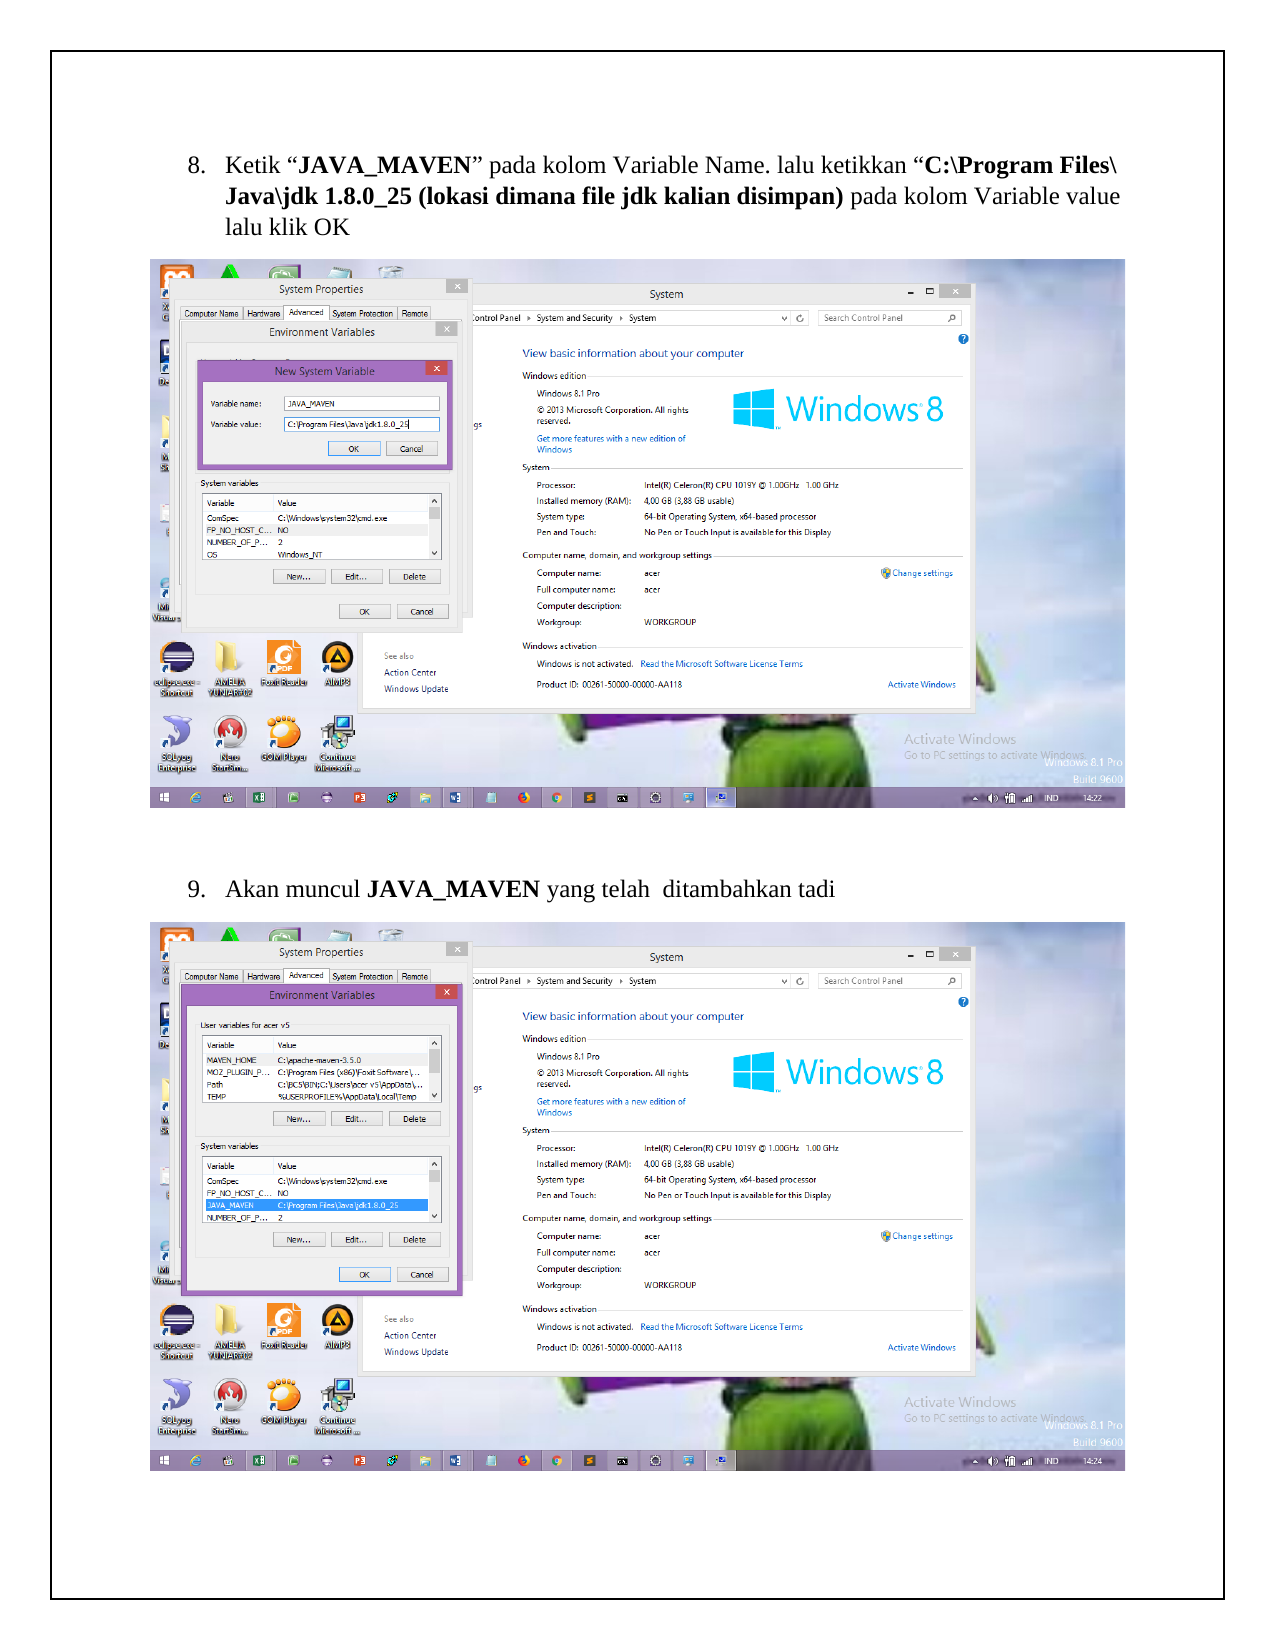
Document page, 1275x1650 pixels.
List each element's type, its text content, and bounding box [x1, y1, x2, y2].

list Ketik “JAVA_MAVEN” pada kolom Variable Name. lalu ketikkan “C:\Program Files\Java\jdk 1.8.0_25 (lokasi dimana file jdk kalian disimpan) pada kolom Variable value lalu klik OK [187, 150, 1125, 241]
picture [150, 922, 1125, 1471]
picture [150, 259, 1125, 808]
list Akan muncul JAVA_MAVEN yang telah ditambahkan tadi [187, 874, 1125, 903]
